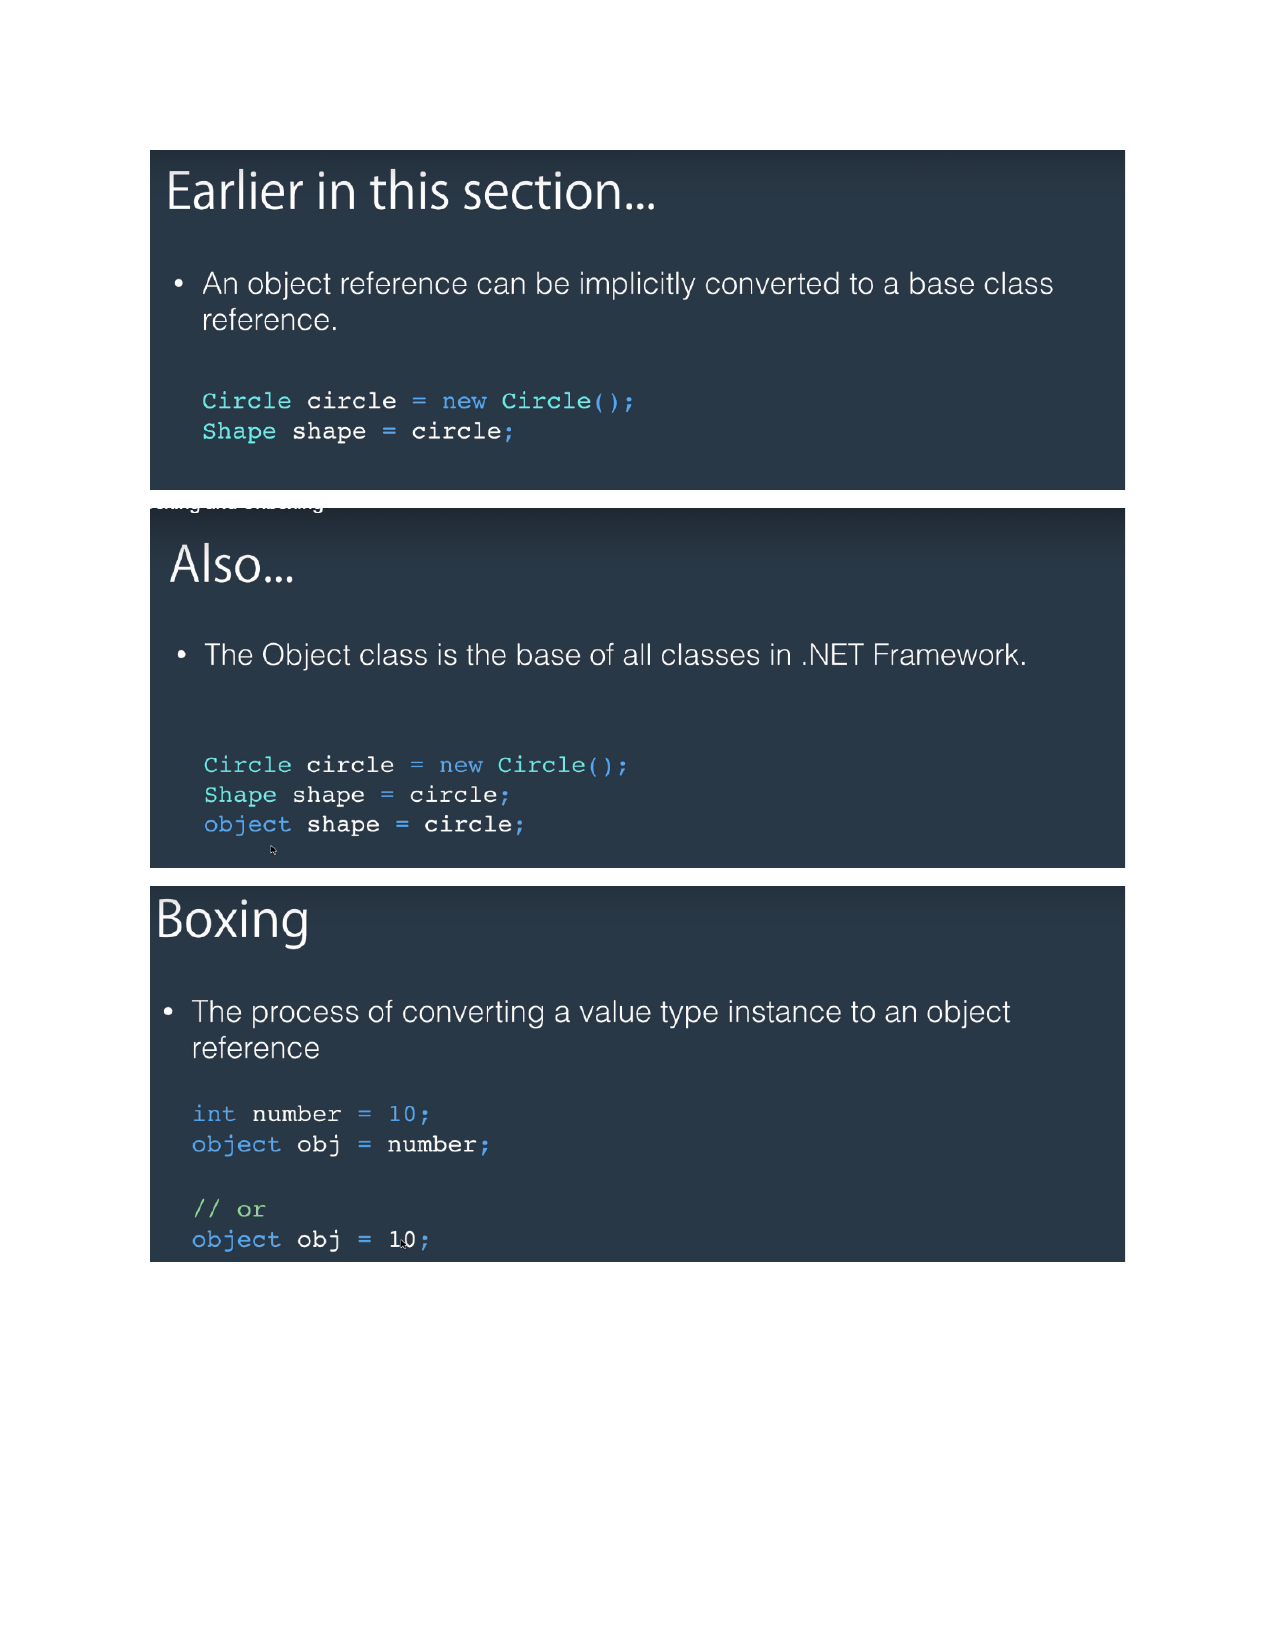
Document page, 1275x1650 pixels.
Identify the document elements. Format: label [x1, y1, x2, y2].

picture [150, 508, 1125, 868]
picture [150, 150, 1125, 490]
picture [150, 886, 1125, 1262]
